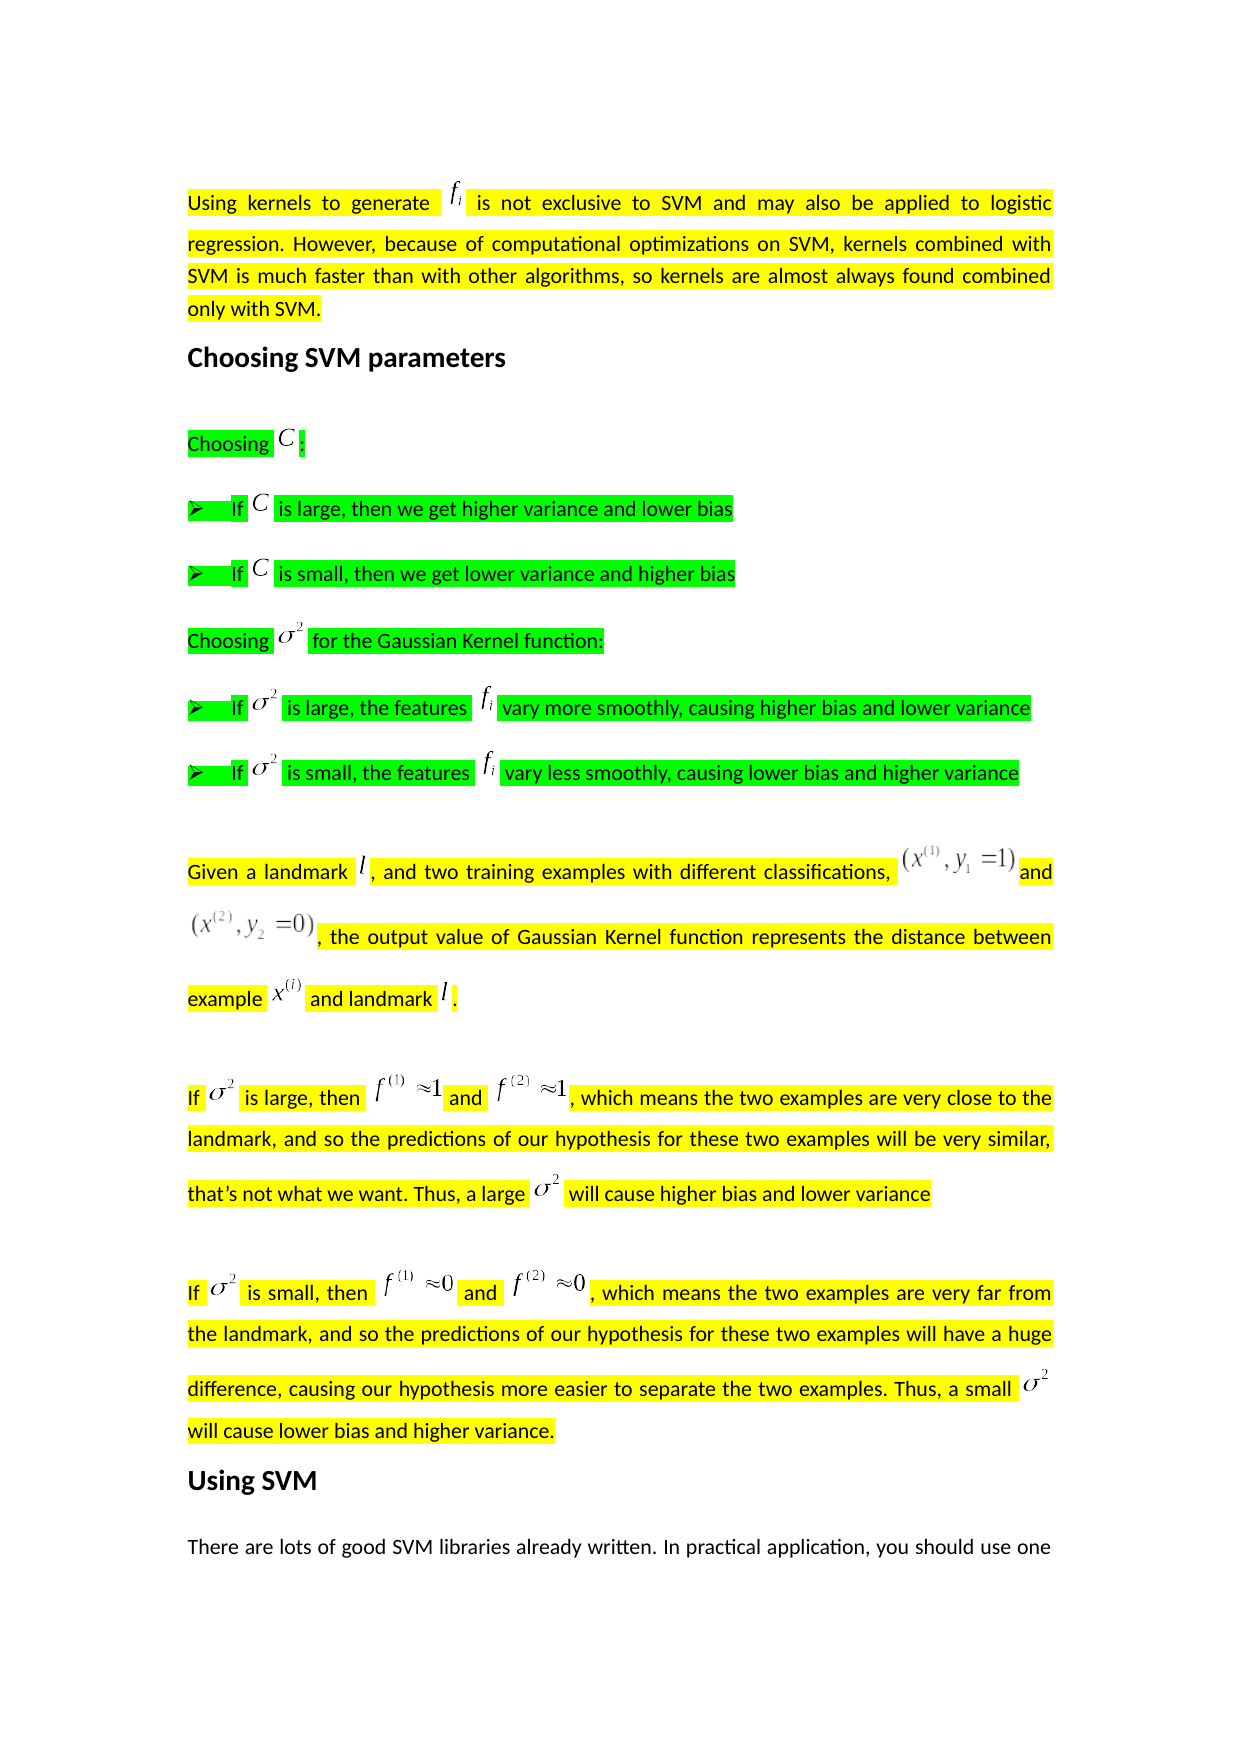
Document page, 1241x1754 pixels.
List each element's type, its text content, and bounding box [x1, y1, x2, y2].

text Given a landmark , and two training examples with different classifications, and , the output value of Gaussian Kernel function represents the distance between example and landmark . [187, 830, 1053, 1025]
text Choosing for the Gaussian Kernel function: [187, 602, 1053, 667]
list If is small, the features vary less smoothly, causing lower bias and higher variance [187, 732, 1053, 797]
subtitle Choosing SVM parameters [187, 324, 1053, 389]
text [187, 1530, 1053, 1563]
text If is small, then and , which means the two examples are very far from the landmark, and so the predictions of our hypothesis for these two examples will have a huge difference, causing our hypothesis more easier to separate the two examples. Thus, a small will cause lower bias and higher variance. [187, 1252, 1053, 1331]
text If is small, then and , which means the two examples are very far from the landmark, and so the predictions of our hypothesis for these two examples will have a huge difference, causing our hypothesis more easier to separate the two examples. Thus, a small will cause lower bias and higher variance. [187, 1332, 1053, 1447]
text Using kernels to generate is not exclusive to SVM and may also be applied to logistic regression. However, because of computational optimizations on SVM, kernels combined with SVM is much faster than with other algorithms, so kernels are almost always found combined only with SVM. [187, 162, 1053, 324]
list If is large, the features vary more smoothly, causing higher bias and lower variance [187, 667, 1053, 732]
text Choosing : [187, 407, 1053, 472]
text If is large, then and , which means the two examples are very close to the landmark, and so the predictions of our hypothesis for these two examples will be very similar, that’s not what we want. Thus, a large will cause higher bias and lower variance [187, 1057, 1053, 1220]
list If is small, then we get lower variance and higher bias [187, 537, 1053, 602]
subtitle Using SVM [187, 1447, 1053, 1512]
list If is large, then we get higher variance and lower bias [187, 472, 1053, 537]
